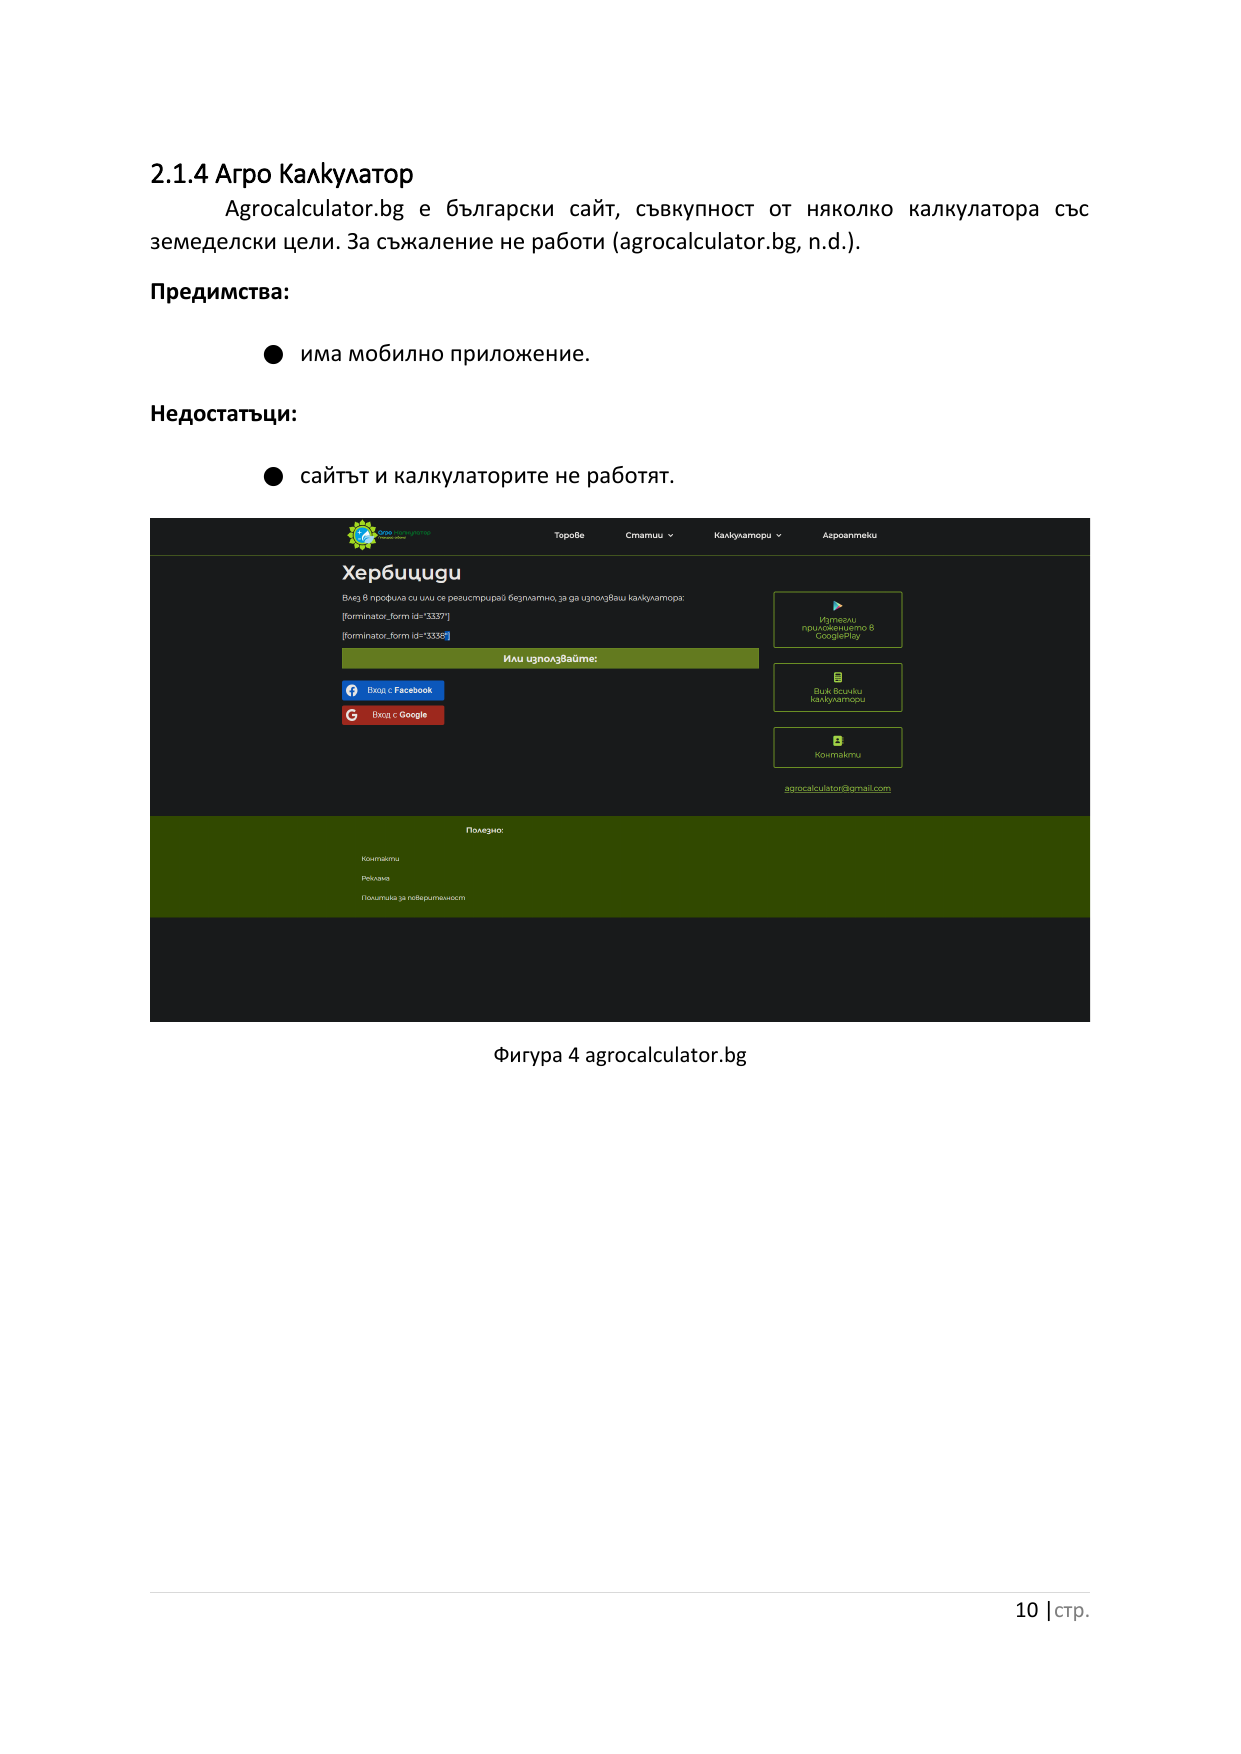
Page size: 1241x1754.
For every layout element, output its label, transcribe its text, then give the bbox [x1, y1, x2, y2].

text Предимства: [150, 275, 1090, 306]
list има мобилно приложение. [262, 325, 1090, 376]
subtitle 2.1.4 Агро Калкулатор [150, 154, 1090, 190]
text Фигура agrocalculator.bg [150, 1040, 1090, 1068]
text Agrocalculator.bg е български сайт, съвкупност от няколко калкулатора със земеделски цели. За съжаление не работи . [150, 193, 1090, 256]
picture [150, 518, 1091, 1022]
list сайтът и калкулаторите не работят. [262, 446, 1090, 497]
text Недостатъци: [150, 397, 1090, 427]
